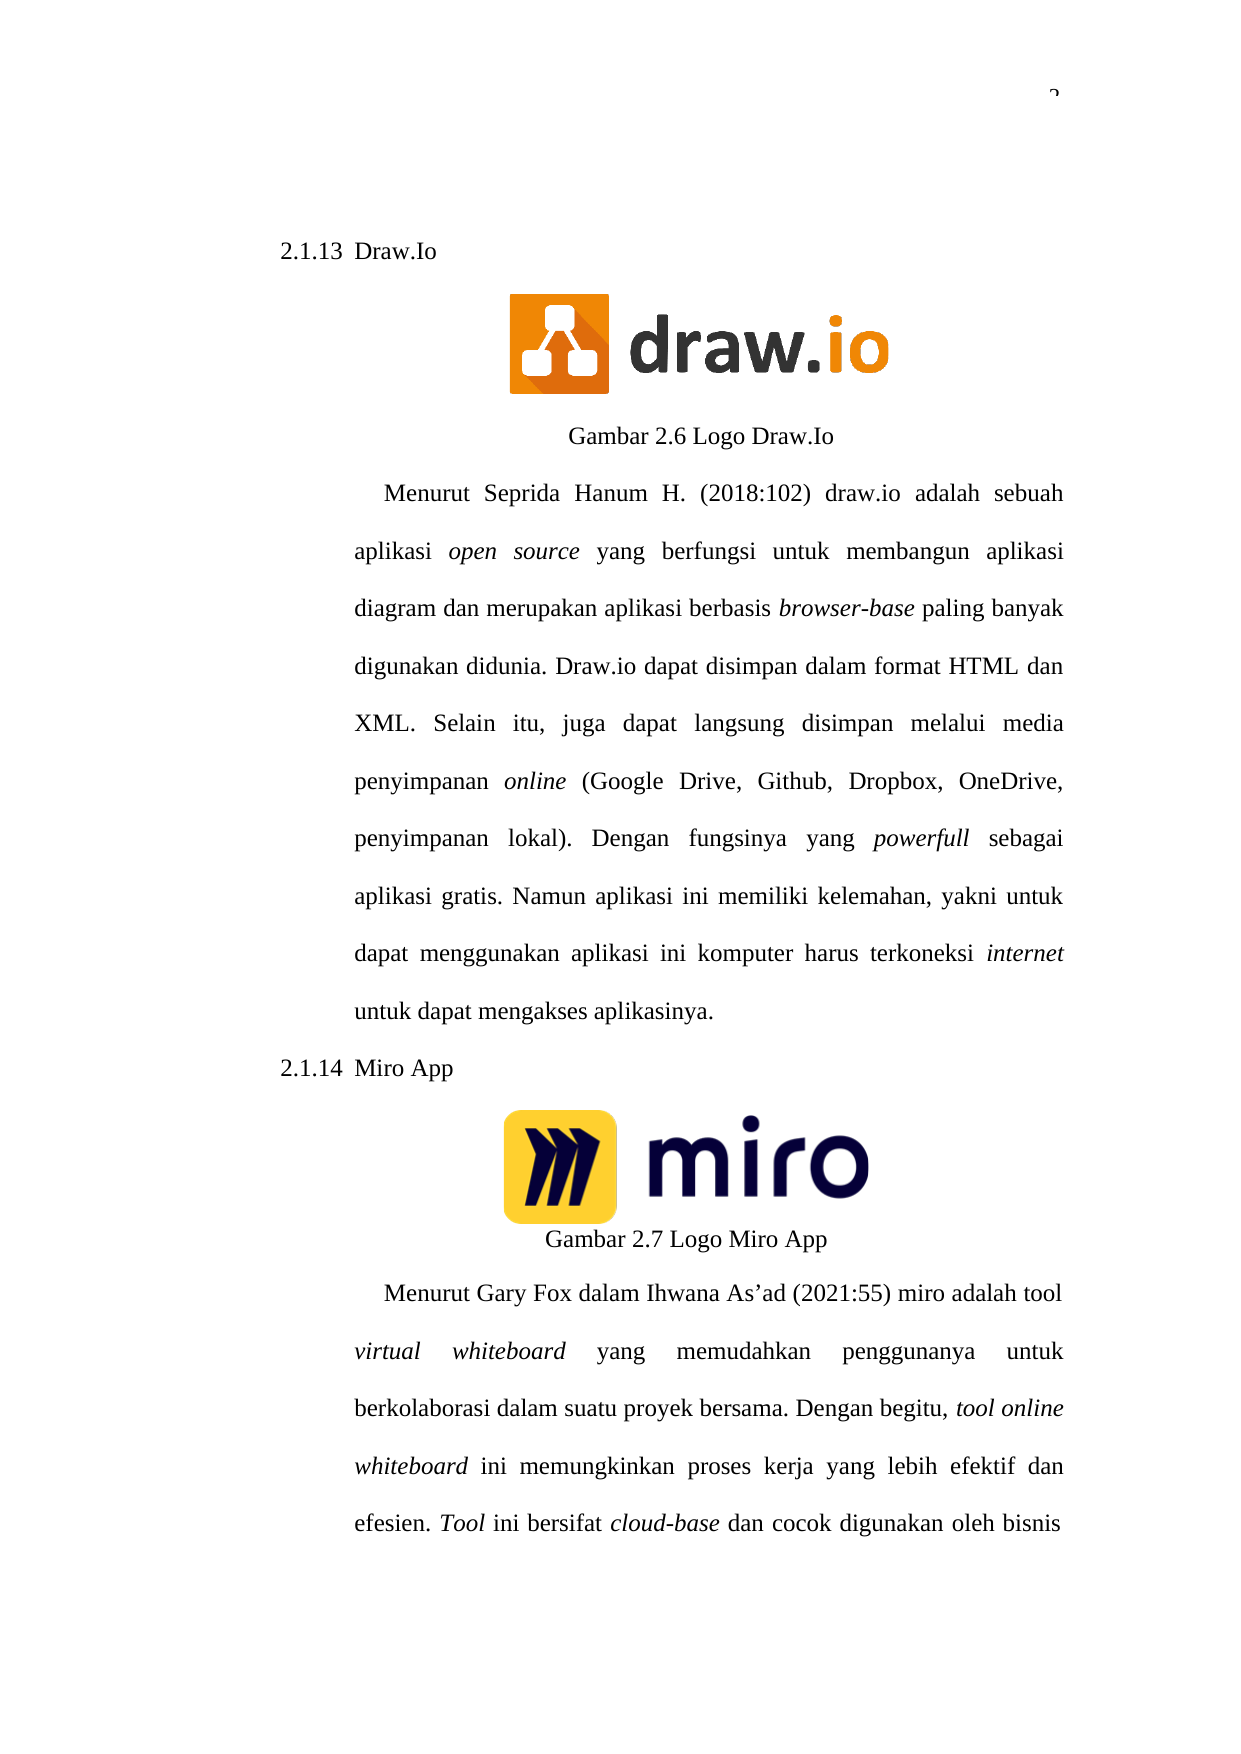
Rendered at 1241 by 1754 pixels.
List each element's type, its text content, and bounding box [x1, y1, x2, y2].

list Draw.Io [280, 236, 1090, 265]
text Gambar 2.6 Logo Draw.Io [568, 421, 1090, 450]
text Menurut Gary Fox dalam Ihwana As’ad (2021:55) miro adalah tool virtual whiteboard yang memudahkan penggunanya untuk berkolaborasi dalam suatu proyek bersama. Dengan begitu, tool online whiteboard ini memungkinkan proses kerja yang lebih efektif dan efesien. Tool ini bersifat cloud-base dan cocok digunakan oleh bisnis [354, 1278, 1064, 1537]
picture [509, 294, 889, 394]
list Miro App [280, 1053, 1090, 1082]
picture [503, 1110, 869, 1224]
text Menurut Seprida Hanum H. (2018:102) draw.io adalah sebuah aplikasi open source yang berfungsi untuk membangun aplikasi diagram dan merupakan aplikasi berbasis browser-base paling banyak digunakan didunia. Draw.io dapat disimpan dalam format HTML dan XML. Selain itu, juga dapat langsung disimpan melalui media penyimpanan online (Google Drive, Github, Dropbox, OneDrive, penyimpanan lokal). Dengan fungsinya yang powerfull sebagai aplikasi gratis. Namun aplikasi ini memiliki kelemahan, yakni untuk dapat menggunakan aplikasi ini komputer harus terkoneksi internet untuk dapat mengakses aplikasinya. [354, 478, 1064, 1025]
